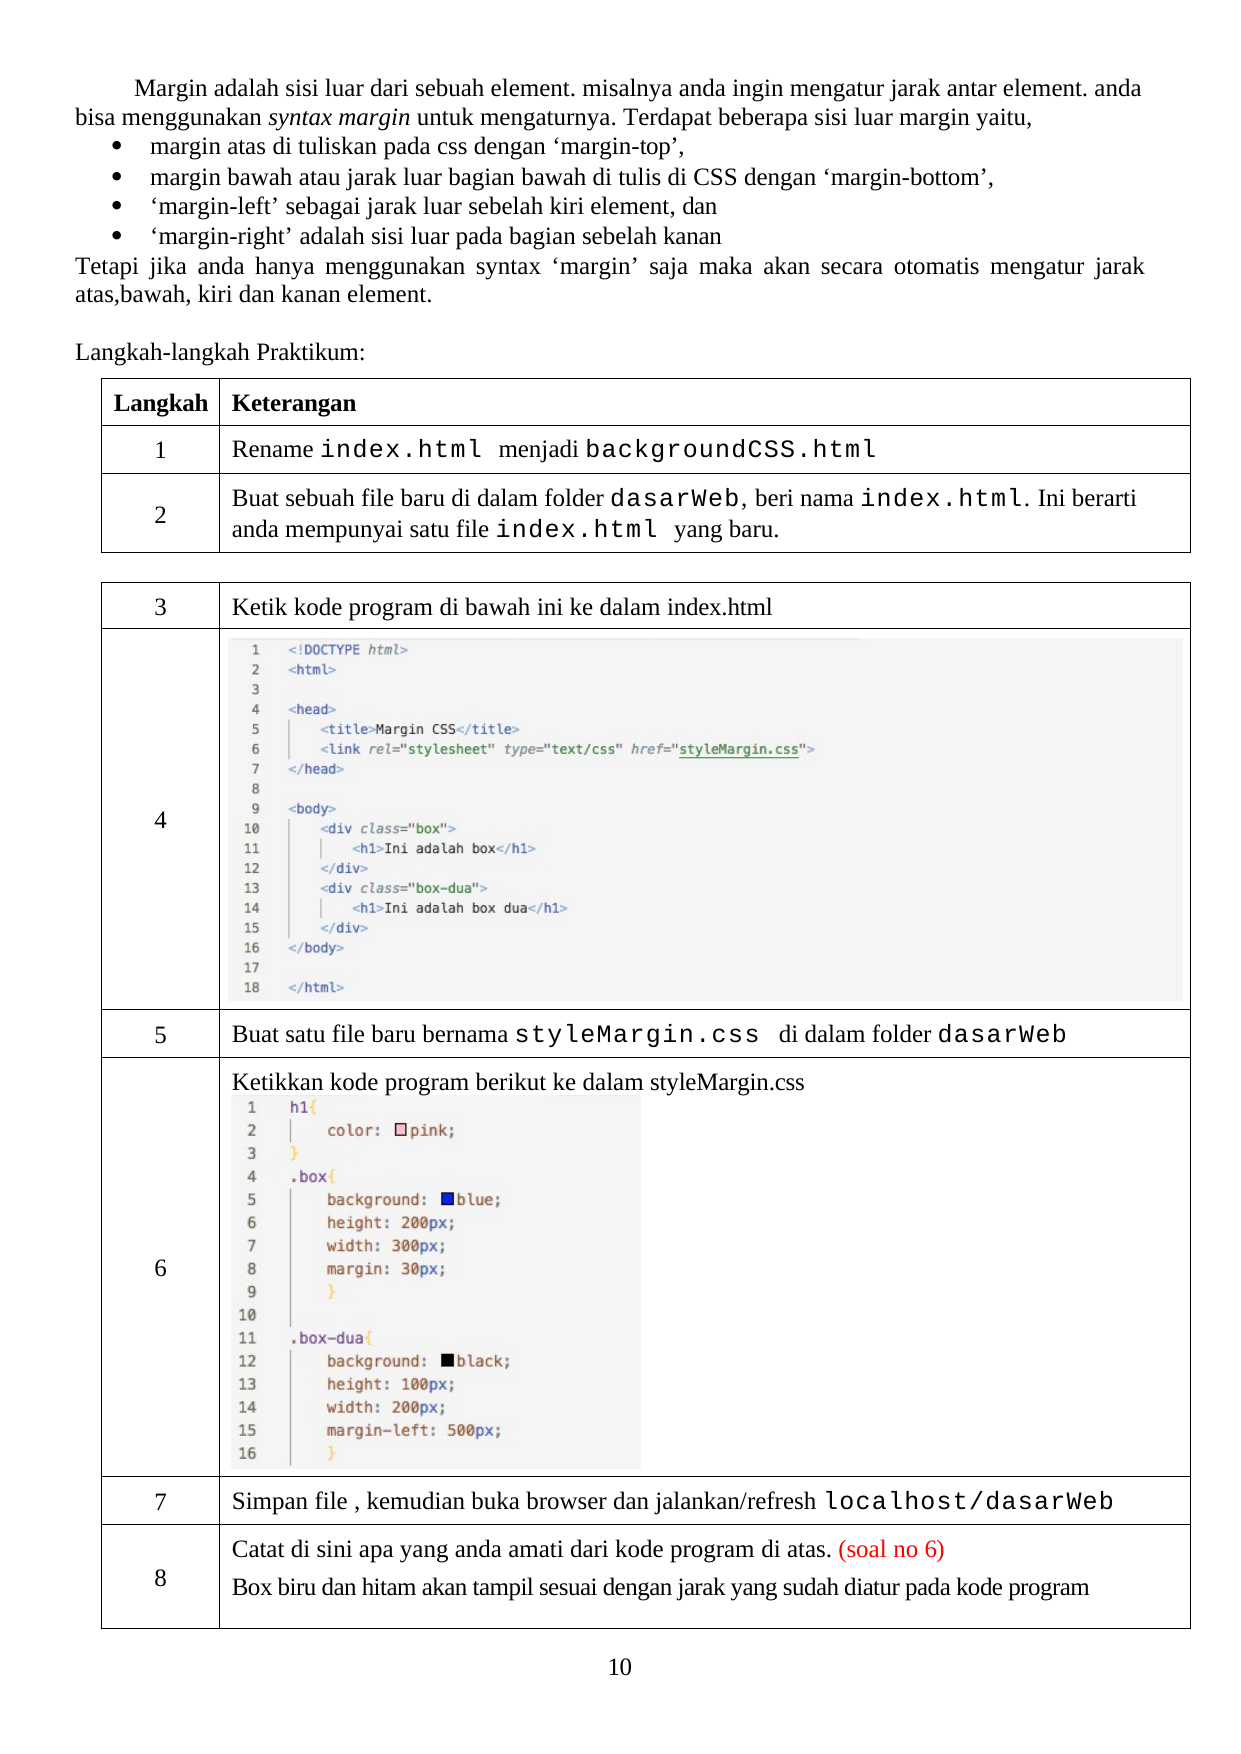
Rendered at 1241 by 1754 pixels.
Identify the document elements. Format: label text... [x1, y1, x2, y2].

list margin atas di tuliskan pada css dengan ‘margin-top’, [112, 131, 1236, 161]
table_cell Buat sebuah file baru di dalam folder dasarWeb, beri nama index.html. Ini berarti anda mempunyai satu file index.html yang baru. [220, 474, 1190, 552]
table_cell Simpan file , kemudian buka browser dan jalankan/refresh localhost/dasarWeb [220, 1477, 1190, 1524]
table_cell Buat satu file baru bernama styleMargin.css di dalam folder dasarWeb [220, 1010, 1190, 1057]
table_cell [220, 629, 1190, 1009]
table_header Langkah [102, 379, 219, 424]
table_cell 6 [102, 1058, 219, 1476]
text Langkah-langkah Praktikum: [75, 337, 1236, 365]
text Tetapi jika anda hanya menggunakan syntax ‘margin’ saja maka akan secara otomatis mengatur jarak atas,bawah, kiri dan kanan element. [75, 251, 1236, 308]
text Margin adalah sisi luar dari sebuah element. misalnya anda ingin mengatur jarak antar element. anda bisa menggunakan syntax margin untuk mengaturnya. Terdapat beberapa sisi luar margin yaitu, [75, 73, 1176, 130]
table_cell 5 [102, 1010, 219, 1057]
list ‘margin-left’ sebagai jarak luar sebelah kiri element, dan [112, 191, 1236, 220]
table_cell 2 [102, 474, 219, 552]
list margin bawah atau jarak luar bagian bawah di tulis di CSS dengan ‘margin-bottom’, [112, 161, 1236, 191]
table_cell 1 [102, 426, 219, 473]
table_cell 4 [102, 629, 219, 1009]
table_header 3 [102, 583, 219, 628]
table_cell Rename index.html menjadi backgroundCSS.html [220, 426, 1190, 473]
table_cell 7 [102, 1477, 219, 1524]
table_cell 8 [102, 1525, 219, 1628]
table_header Ketik kode program di bawah ini ke dalam index.html [220, 583, 1190, 628]
picture [231, 638, 867, 1000]
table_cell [220, 1525, 1190, 1628]
table_header Keterangan [220, 379, 1190, 424]
list ‘margin-right’ adalah sisi luar pada bagian sebelah kanan [112, 220, 1236, 251]
table_cell Ketikkan kode program berikut ke dalam styleMargin.css [220, 1058, 1190, 1476]
